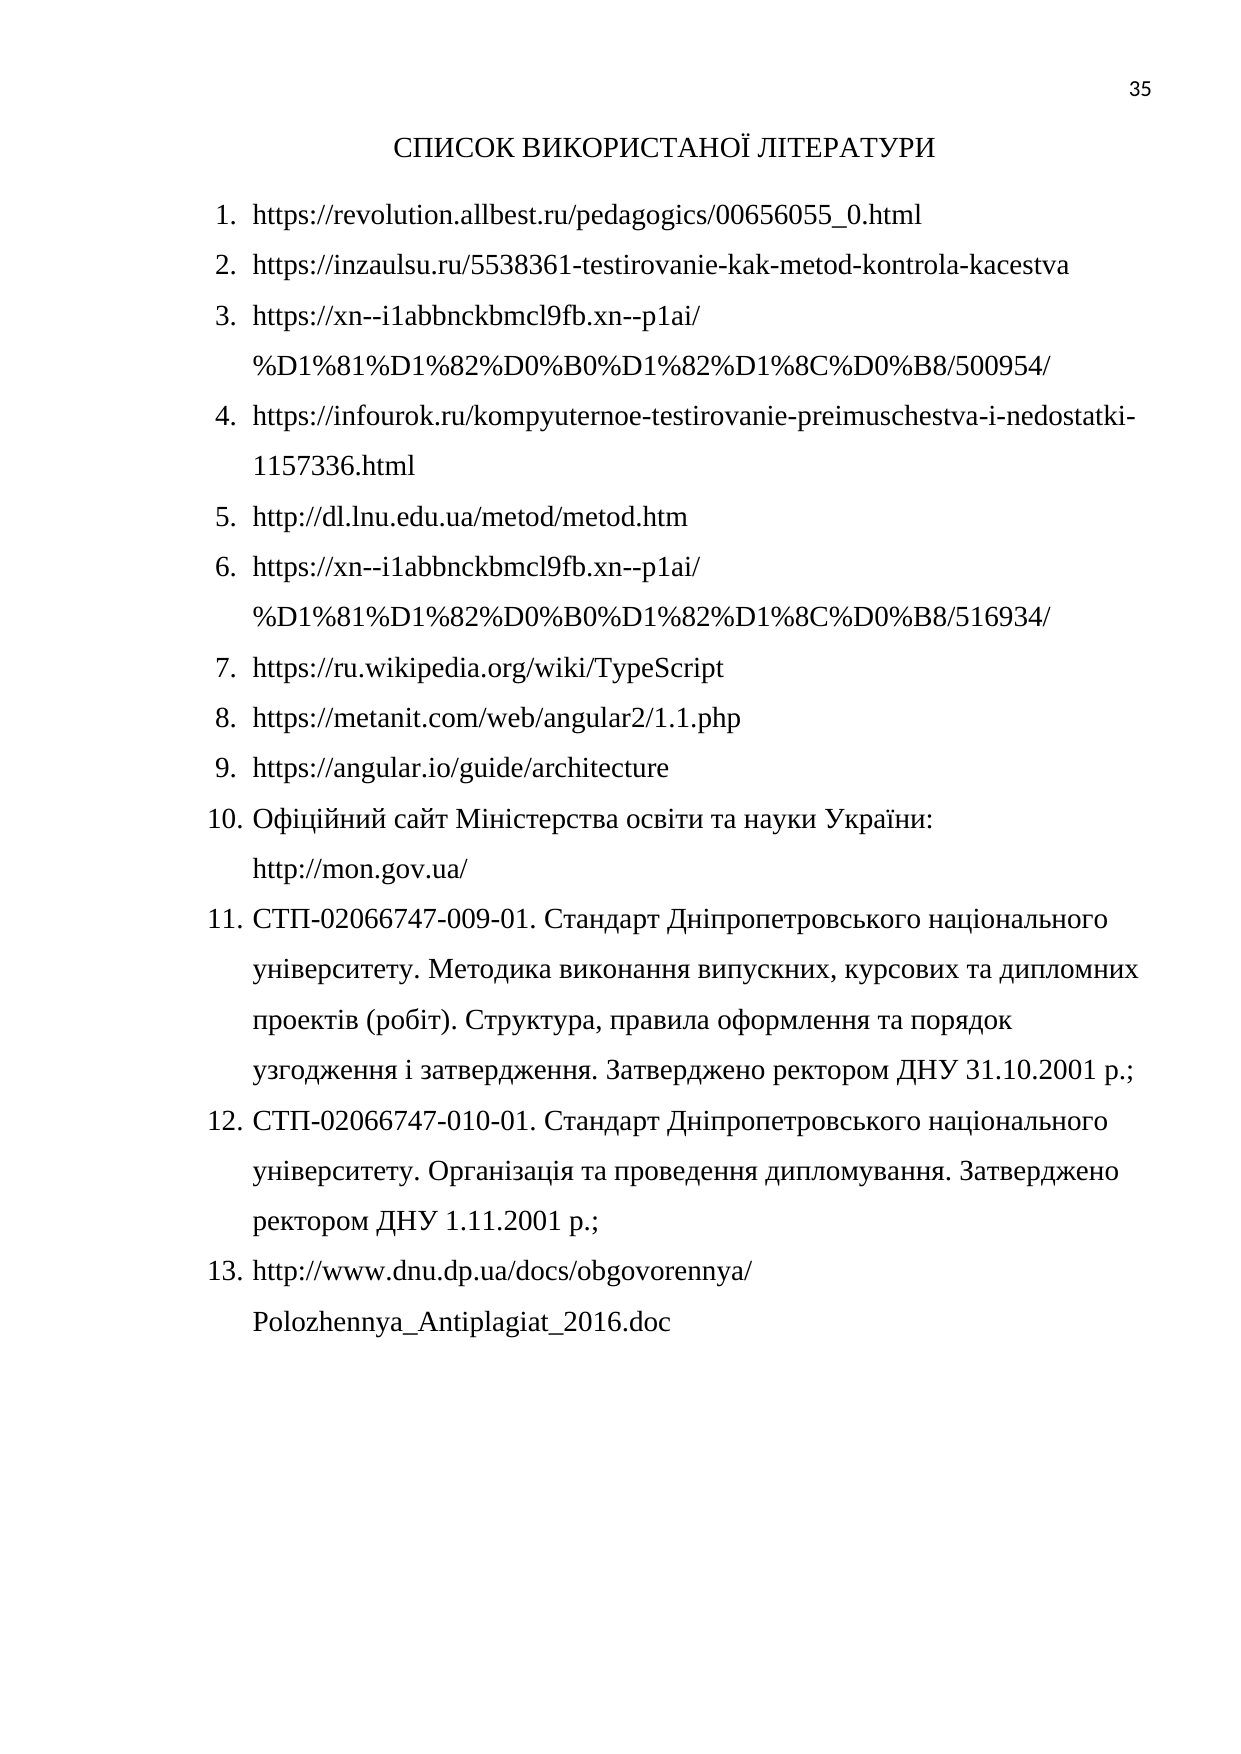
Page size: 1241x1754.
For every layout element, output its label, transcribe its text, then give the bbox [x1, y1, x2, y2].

list https://xn--i1abbnckbmcl9fb.xn--p1ai/%D1%81%D1%82%D0%B0%D1%82%D1%8C%D0%B8/500954/ [215, 298, 1152, 381]
list http://www.dnu.dp.ua/docs/obgovorennya/Polozhennya_Antiplagiat_2016.doc [207, 1253, 1152, 1337]
subtitle СПИСОК ВИКОРИСТАНОЇ ЛІТЕРАТУРИ [177, 130, 1152, 163]
list https://ru.wikipedia.org/wiki/TypeScript [215, 650, 1152, 683]
list Офіційний сайт Міністерства освіти та науки України: http://mon.gov.ua/ [207, 801, 1152, 884]
list https://inzaulsu.ru/5538361-testirovanie-kak-metod-kontrola-kacestva [215, 247, 1152, 281]
list https://metanit.com/web/angular2/1.1.php [215, 700, 1152, 734]
list https://revolution.allbest.ru/pedagogics/00656055_0.html [215, 197, 1152, 231]
list СТП-02066747-009-01. Стандарт Дніпропетровського національного університету. Методика виконання випускних, курсових та дипломних проектів (робіт). Структура, правила оформлення та порядок узгодження і затвердження. Затверджено ректором ДНУ 31.10.2001 р.; [207, 901, 1152, 1086]
list http://dl.lnu.edu.ua/metod/metod.htm [215, 499, 1152, 532]
list https://angular.io/guide/architecture [215, 750, 1152, 784]
list https://xn--i1abbnckbmcl9fb.xn--p1ai/%D1%81%D1%82%D0%B0%D1%82%D1%8C%D0%B8/516934/ [215, 549, 1152, 633]
list СТП-02066747-010-01. Стандарт Дніпропетровського національного університету. Організація та проведення дипломування. Затверджено ректором ДНУ 1.11.2001 р.; [207, 1103, 1152, 1237]
list https://infourok.ru/kompyuternoe-testirovanie-preimuschestva-i-nedostatki-1157336.html [215, 398, 1152, 482]
